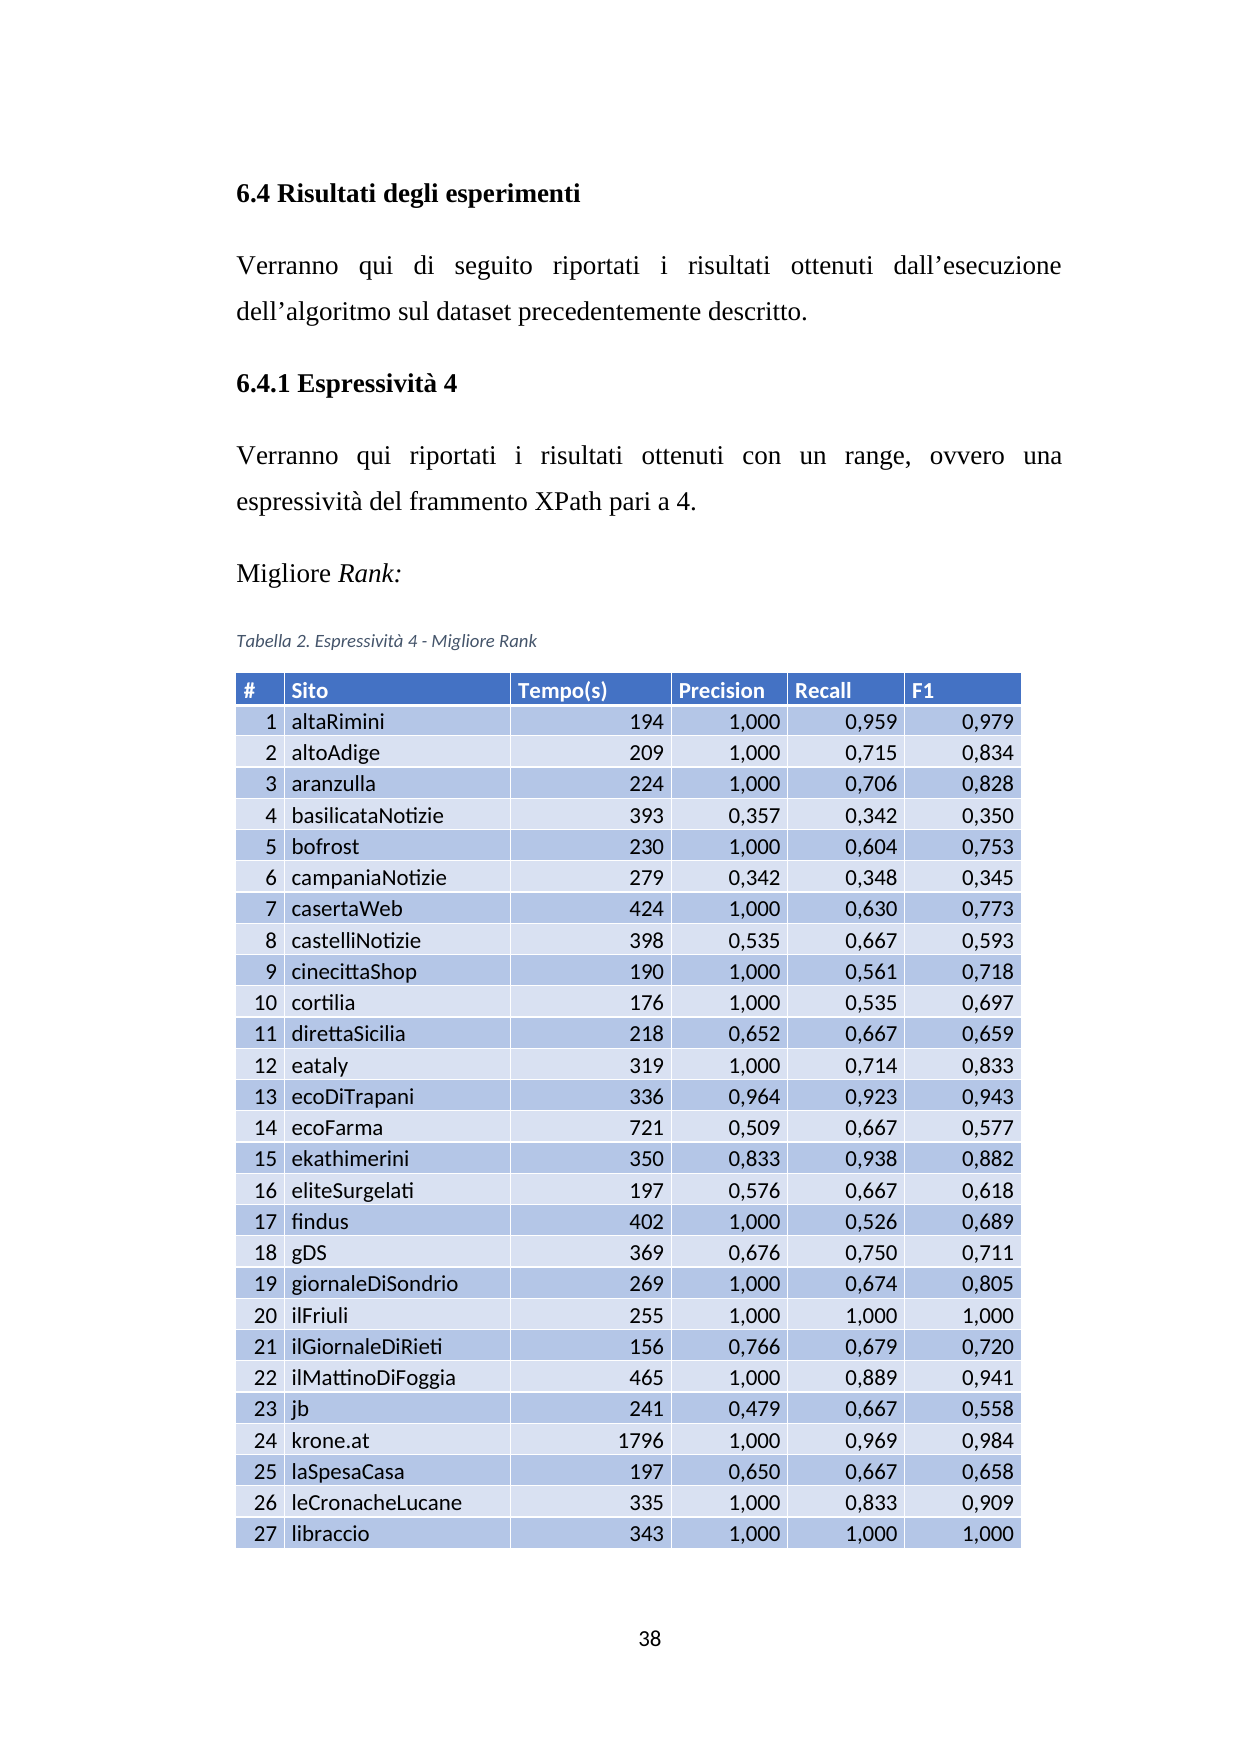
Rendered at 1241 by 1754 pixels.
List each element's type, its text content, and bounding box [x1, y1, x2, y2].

table_cell eataly [285, 1049, 510, 1079]
table_cell 0,969 [788, 1424, 904, 1454]
table_cell 17 [236, 1205, 284, 1235]
table_cell 7 [236, 893, 284, 923]
table_cell 269 [511, 1268, 671, 1298]
table_cell 194 [511, 707, 671, 735]
table_cell 2 [236, 736, 284, 766]
table_cell 0,658 [905, 1455, 1021, 1485]
table_cell 10 [236, 986, 284, 1016]
table_header # [236, 673, 284, 704]
table_cell 0,714 [788, 1049, 904, 1079]
table_cell 0,604 [788, 830, 904, 860]
table_cell 0,711 [905, 1236, 1021, 1266]
table_cell 0,667 [788, 1393, 904, 1423]
table_cell 1,000 [672, 986, 787, 1016]
table_cell 0,348 [788, 861, 904, 891]
table_cell 0,909 [905, 1486, 1021, 1516]
text Migliore Rank: [236, 557, 1063, 588]
table_cell 0,357 [672, 799, 787, 829]
table_cell 0,667 [788, 1111, 904, 1141]
table_cell 209 [511, 736, 671, 766]
table_cell 241 [511, 1393, 671, 1423]
table_cell 5 [236, 830, 284, 860]
table_cell 0,679 [788, 1330, 904, 1360]
table_cell 0,720 [905, 1330, 1021, 1360]
table_cell 197 [511, 1174, 671, 1204]
table_cell 424 [511, 893, 671, 923]
table_cell cinecittaShop [285, 955, 510, 985]
table_cell 3 [236, 768, 284, 798]
table_cell 0,576 [672, 1174, 787, 1204]
table_cell 343 [511, 1518, 671, 1548]
table_header Tempo(s) [511, 673, 671, 704]
table_cell casertaWeb [285, 893, 510, 923]
table_cell 0,535 [788, 986, 904, 1016]
table_cell 0,750 [788, 1236, 904, 1266]
table_cell 176 [511, 986, 671, 1016]
table_cell findus [285, 1205, 510, 1235]
table_cell 21 [236, 1330, 284, 1360]
table_cell 1,000 [905, 1299, 1021, 1329]
table_cell 0,984 [905, 1424, 1021, 1454]
table_header Recall [788, 673, 904, 704]
table_cell 0,650 [672, 1455, 787, 1485]
table_cell 19 [236, 1268, 284, 1298]
table_cell jb [285, 1393, 510, 1423]
table_cell basilicataNotizie [285, 799, 510, 829]
text Verranno qui riportati i risultati ottenuti con un range, ovvero una espressività del frammento XPath pari a 4. [236, 439, 1063, 517]
table_cell 16 [236, 1174, 284, 1204]
table_cell libraccio [285, 1518, 510, 1548]
table_cell 0,923 [788, 1080, 904, 1110]
table_cell 393 [511, 799, 671, 829]
table_cell 0,805 [905, 1268, 1021, 1298]
table_cell 369 [511, 1236, 671, 1266]
table_cell bofrost [285, 830, 510, 860]
table_cell 0,479 [672, 1393, 787, 1423]
table_cell giornaleDiSondrio [285, 1268, 510, 1298]
table_cell ecoDiTrapani [285, 1080, 510, 1110]
table_cell 0,618 [905, 1174, 1021, 1204]
table_cell 6 [236, 861, 284, 891]
table_cell 0,342 [672, 861, 787, 891]
table_cell 319 [511, 1049, 671, 1079]
table_cell eliteSurgelati [285, 1174, 510, 1204]
table_cell 0,342 [788, 799, 904, 829]
table_cell 398 [511, 924, 671, 954]
table_cell 26 [236, 1486, 284, 1516]
table_cell cortilia [285, 986, 510, 1016]
table_cell ekathimerini [285, 1143, 510, 1173]
table_cell 0,509 [672, 1111, 787, 1141]
table_cell 0,561 [788, 955, 904, 985]
table_cell 0,943 [905, 1080, 1021, 1110]
table_cell 0,718 [905, 955, 1021, 985]
table_cell 0,941 [905, 1361, 1021, 1391]
table_cell 1 [236, 707, 284, 735]
table_cell 1,000 [672, 768, 787, 798]
table_cell 9 [236, 955, 284, 985]
table_cell 156 [511, 1330, 671, 1360]
table_cell 0,350 [905, 799, 1021, 829]
table_cell 402 [511, 1205, 671, 1235]
table_cell 0,667 [788, 1018, 904, 1048]
table_cell 0,964 [672, 1080, 787, 1110]
table_cell 0,833 [905, 1049, 1021, 1079]
table_cell 0,834 [905, 736, 1021, 766]
table_cell 1,000 [672, 1205, 787, 1235]
table_cell 0,715 [788, 736, 904, 766]
table_cell 1,000 [672, 1049, 787, 1079]
table_cell 0,766 [672, 1330, 787, 1360]
table_cell 0,833 [672, 1143, 787, 1173]
table_cell 0,697 [905, 986, 1021, 1016]
table_cell ilGiornaleDiRieti [285, 1330, 510, 1360]
table_cell 0,667 [788, 1174, 904, 1204]
table_cell 224 [511, 768, 671, 798]
table_cell 350 [511, 1143, 671, 1173]
table_cell 18 [236, 1236, 284, 1266]
table_cell altaRimini [285, 707, 510, 735]
table_cell ilMattinoDiFoggia [285, 1361, 510, 1391]
table_cell 0,577 [905, 1111, 1021, 1141]
table_cell leCronacheLucane [285, 1486, 510, 1516]
table_cell 4 [236, 799, 284, 829]
table_cell 218 [511, 1018, 671, 1048]
table_cell 1,000 [672, 830, 787, 860]
table_cell ecoFarma [285, 1111, 510, 1141]
table_cell 1,000 [788, 1518, 904, 1548]
table_cell 1,000 [672, 1424, 787, 1454]
table_cell 1,000 [672, 1268, 787, 1298]
table_cell 1,000 [672, 1486, 787, 1516]
table_cell 20 [236, 1299, 284, 1329]
table_cell gDS [285, 1236, 510, 1266]
text Verranno qui di seguito riportati i risultati ottenuti dall’esecuzione dell’algoritmo sul dataset precedentemente descritto. [236, 249, 1063, 327]
table_cell 0,979 [905, 707, 1021, 735]
table_cell altoAdige [285, 736, 510, 766]
table_cell 0,959 [788, 707, 904, 735]
table_cell 197 [511, 1455, 671, 1485]
table_cell 23 [236, 1393, 284, 1423]
table_cell 190 [511, 955, 671, 985]
table_cell 0,938 [788, 1143, 904, 1173]
table_cell laSpesaCasa [285, 1455, 510, 1485]
table_cell 0,773 [905, 893, 1021, 923]
table_cell aranzulla [285, 768, 510, 798]
table_cell castelliNotizie [285, 924, 510, 954]
table_cell 0,630 [788, 893, 904, 923]
table_cell 0,706 [788, 768, 904, 798]
table_cell 24 [236, 1424, 284, 1454]
text 6.4 Risultati degli esperimenti [236, 177, 1063, 208]
table_cell 0,753 [905, 830, 1021, 860]
table_cell 0,676 [672, 1236, 787, 1266]
table_cell 1,000 [905, 1518, 1021, 1548]
table_cell 0,828 [905, 768, 1021, 798]
table_cell 25 [236, 1455, 284, 1485]
table_cell 721 [511, 1111, 671, 1141]
table_cell 465 [511, 1361, 671, 1391]
table_cell 22 [236, 1361, 284, 1391]
table_cell 12 [236, 1049, 284, 1079]
table_cell 0,689 [905, 1205, 1021, 1235]
table_cell 1796 [511, 1424, 671, 1454]
table_cell 1,000 [672, 893, 787, 923]
text 6.4.1 Espressività 4 [236, 367, 1063, 398]
table_cell 279 [511, 861, 671, 891]
table_cell 1,000 [672, 1361, 787, 1391]
table_cell 255 [511, 1299, 671, 1329]
table_cell 0,833 [788, 1486, 904, 1516]
table_cell 0,535 [672, 924, 787, 954]
table_cell 1,000 [672, 707, 787, 735]
table_cell 0,889 [788, 1361, 904, 1391]
table_cell krone.at [285, 1424, 510, 1454]
table_cell 0,882 [905, 1143, 1021, 1173]
table_cell 1,000 [672, 1299, 787, 1329]
table_cell ilFriuli [285, 1299, 510, 1329]
table_header Precision [672, 673, 787, 704]
table_cell 1,000 [672, 955, 787, 985]
table_header Sito [285, 673, 510, 704]
table_cell 0,652 [672, 1018, 787, 1048]
table_cell 14 [236, 1111, 284, 1141]
table_cell 1,000 [672, 1518, 787, 1548]
table_cell 11 [236, 1018, 284, 1048]
table_cell 1,000 [672, 736, 787, 766]
table_cell 15 [236, 1143, 284, 1173]
table_cell direttaSicilia [285, 1018, 510, 1048]
table_cell 230 [511, 830, 671, 860]
table_cell 0,667 [788, 1455, 904, 1485]
table_cell campaniaNotizie [285, 861, 510, 891]
table_cell 13 [236, 1080, 284, 1110]
table_cell 1,000 [788, 1299, 904, 1329]
table_cell 335 [511, 1486, 671, 1516]
table_cell 0,659 [905, 1018, 1021, 1048]
table_cell 0,345 [905, 861, 1021, 891]
table_cell 0,674 [788, 1268, 904, 1298]
table_cell 0,526 [788, 1205, 904, 1235]
text Tabella 2. Espressività 4 - Migliore Rank [236, 629, 1063, 652]
table_cell 0,593 [905, 924, 1021, 954]
table_cell 27 [236, 1518, 284, 1548]
table_cell 8 [236, 924, 284, 954]
table_cell 0,558 [905, 1393, 1021, 1423]
table_cell 336 [511, 1080, 671, 1110]
table_cell 0,667 [788, 924, 904, 954]
table_header F1 [905, 673, 1021, 704]
